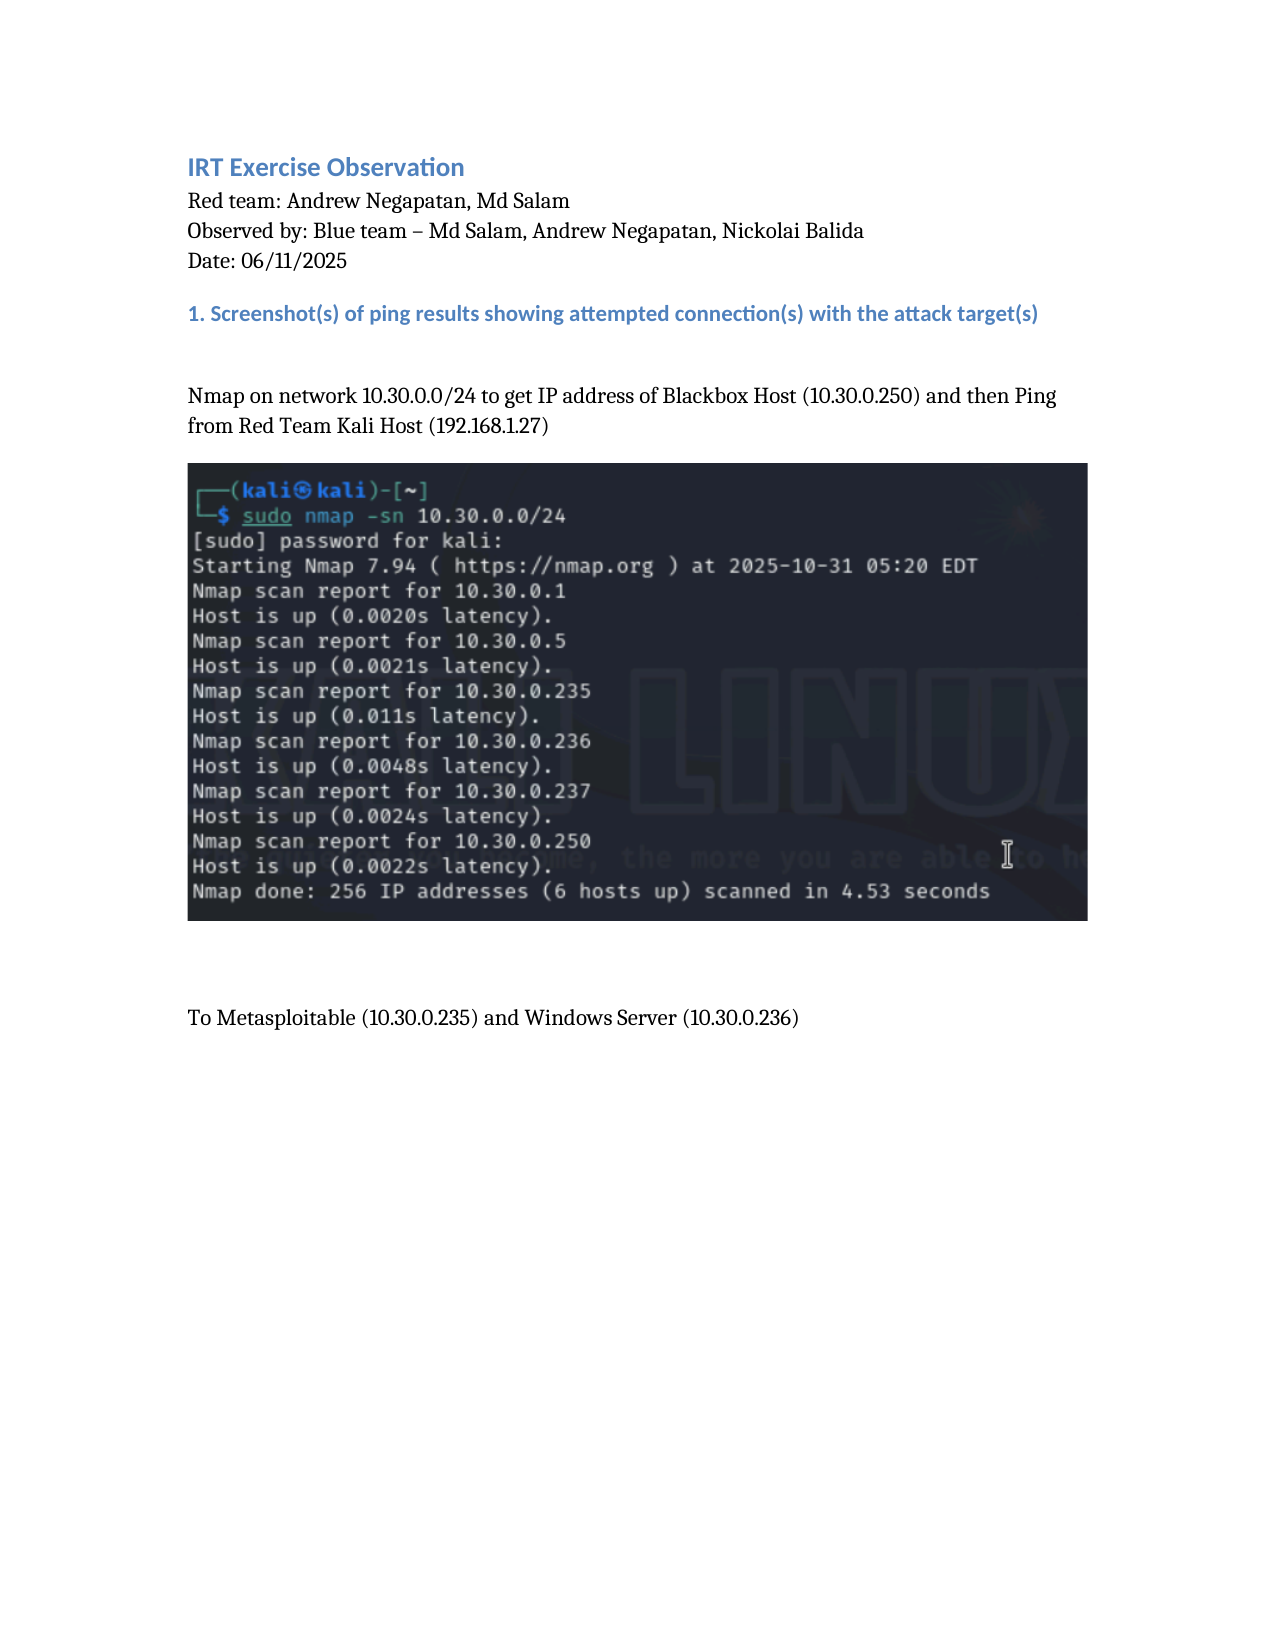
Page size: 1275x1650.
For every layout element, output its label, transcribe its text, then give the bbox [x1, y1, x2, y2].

subtitle IRT Exercise Observation [187, 150, 1087, 183]
subtitle 1. Screenshot(s) of ping results showing attempted connection(s) with the attack target(s) [187, 299, 1087, 327]
text Nmap on network 10.30.0.0/24 to get IP address of Blackbox Host (10.30.0.250) and then Ping from Red Team Kali Host (192.168.1.27) [187, 383, 1087, 439]
text To Metasploitable (10.30.0.235) and Windows Server (10.30.0.236) [187, 975, 1087, 1032]
picture [187, 463, 1088, 921]
text Red team: Andrew Negapatan, Md Salam Observed by: Blue team – Md Salam, Andrew Negapatan, Nickolai Balida Date: 06/11/2025 [187, 188, 1087, 275]
